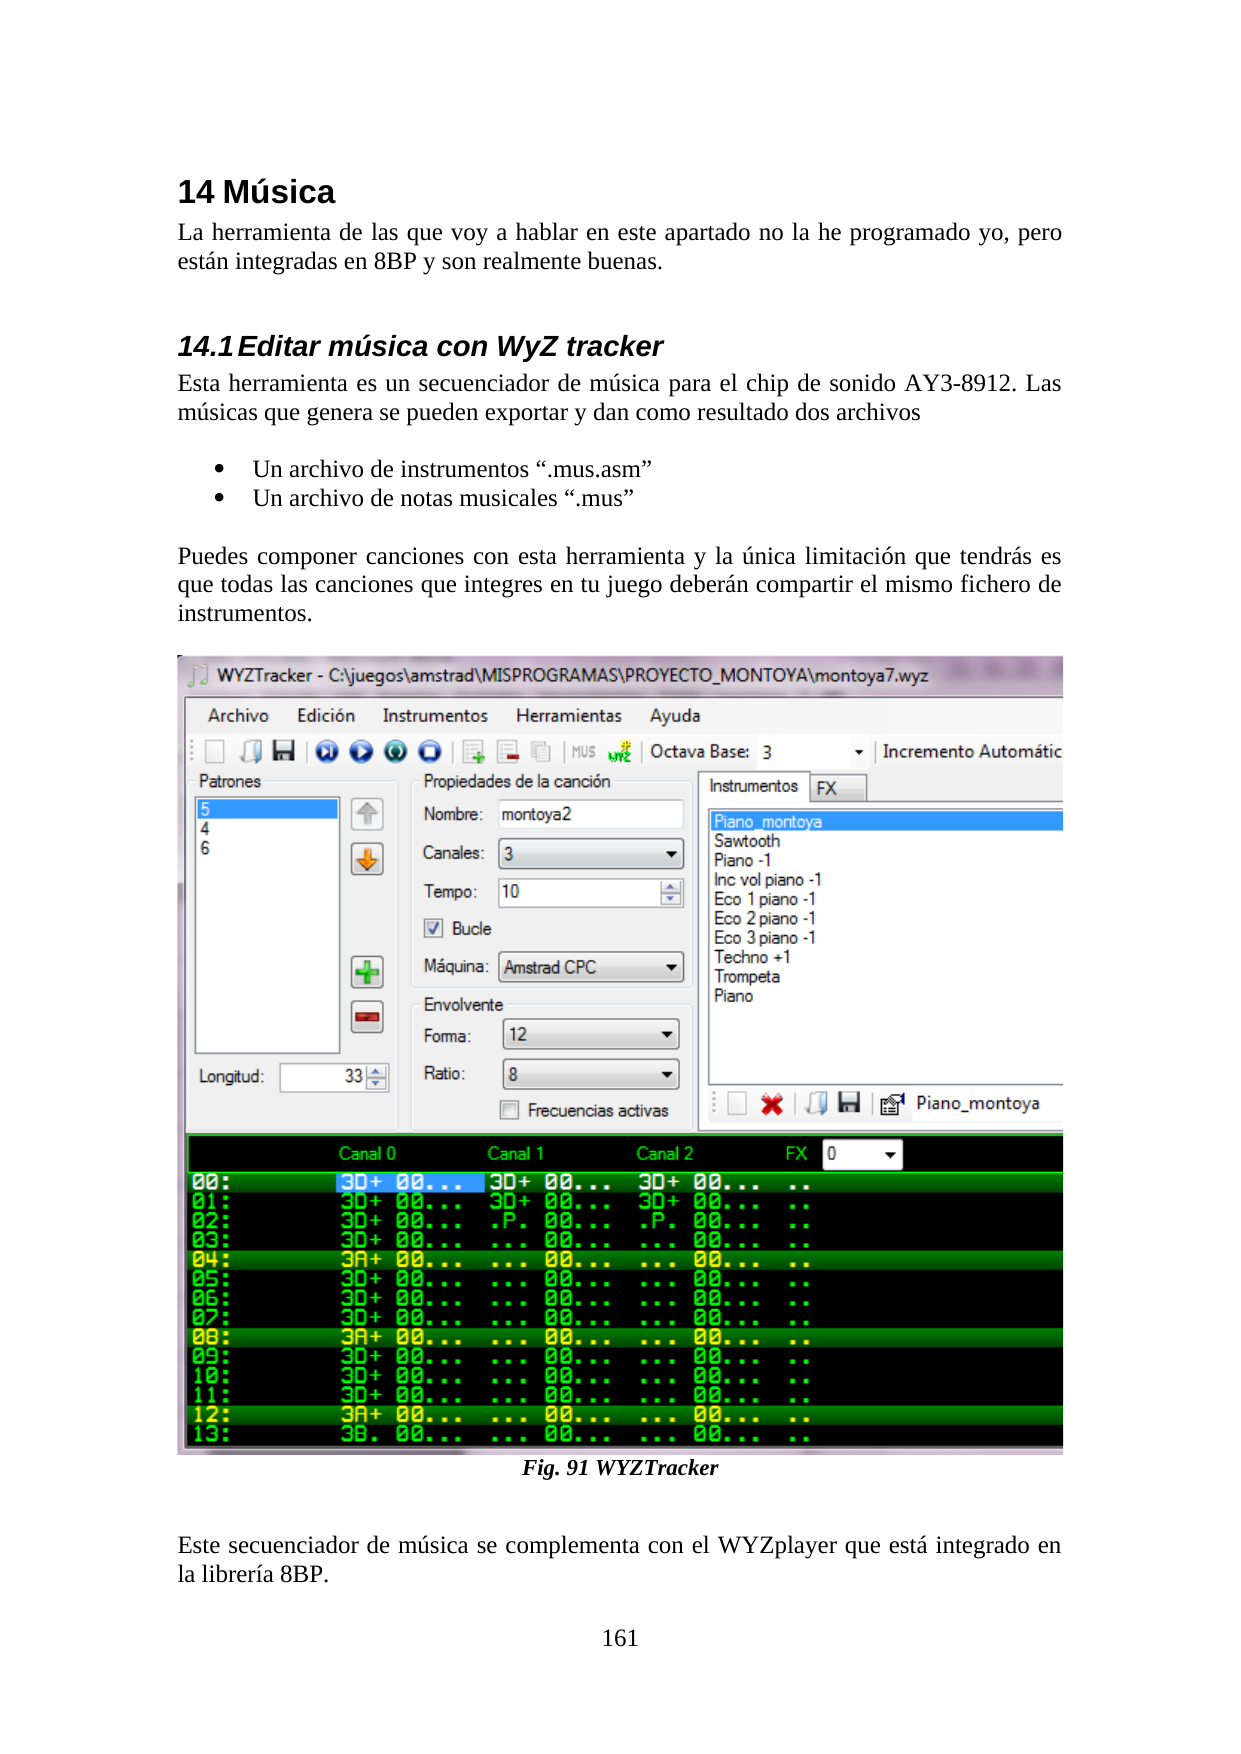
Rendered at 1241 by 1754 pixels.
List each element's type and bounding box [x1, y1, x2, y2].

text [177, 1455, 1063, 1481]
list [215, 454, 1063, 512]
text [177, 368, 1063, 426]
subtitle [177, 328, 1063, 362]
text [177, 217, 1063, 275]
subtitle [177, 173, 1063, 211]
picture [177, 655, 1064, 1455]
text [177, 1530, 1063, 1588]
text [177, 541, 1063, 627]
